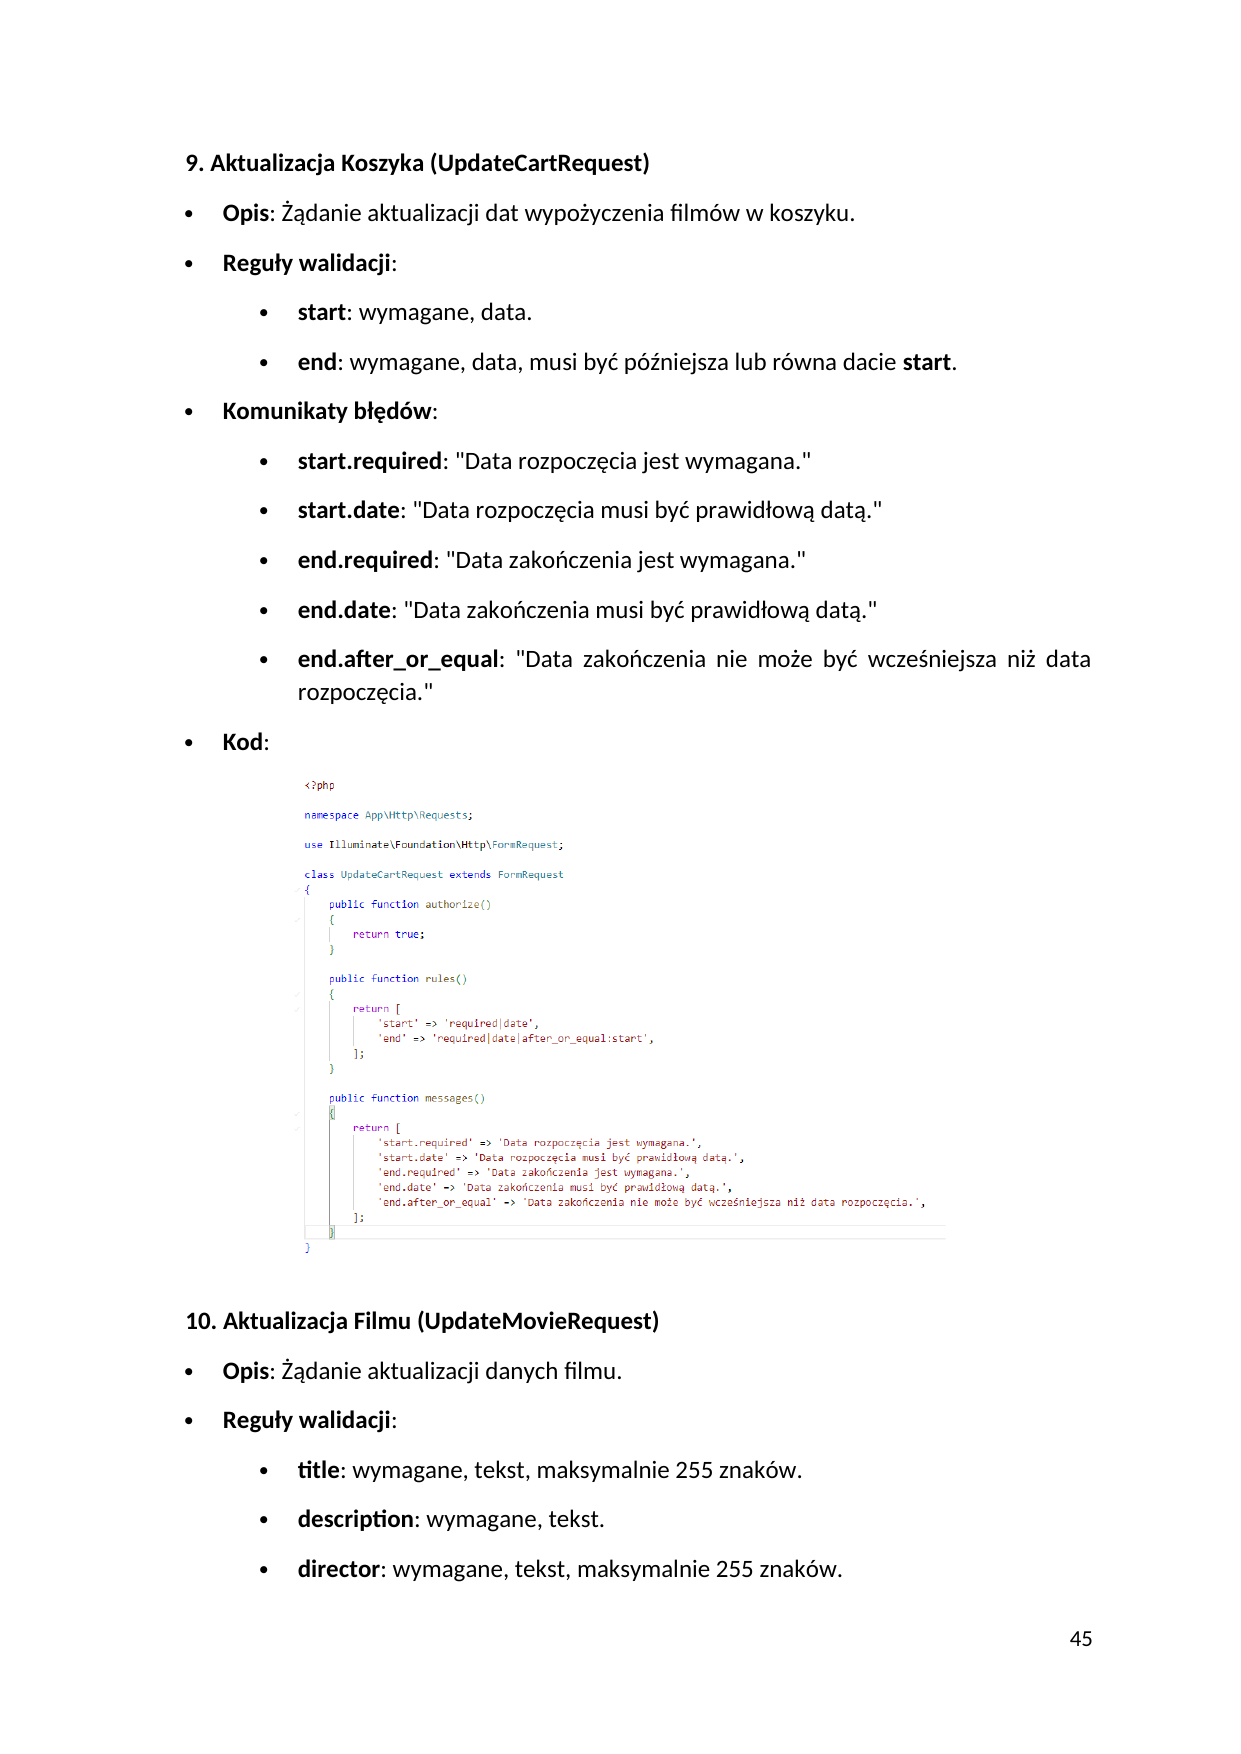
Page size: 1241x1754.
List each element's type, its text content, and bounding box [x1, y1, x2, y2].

list Opis: Żądanie aktualizacji dat wypożyczenia filmów w koszyku. [185, 197, 1093, 228]
list Reguły walidacji: [185, 1404, 1093, 1435]
list title: wymagane, tekst, maksymalnie 255 znaków. [260, 1454, 1093, 1484]
list Komunikaty błędów: [185, 396, 1093, 426]
list start.date: "Data rozpoczęcia musi być prawidłową datą." [260, 495, 1093, 525]
list end: wymagane, data, musi być późniejsza lub równa dacie start. [260, 346, 1093, 376]
list end.date: "Data zakończenia musi być prawidłową datą." [260, 594, 1093, 624]
list Opis: Żądanie aktualizacji danych filmu. [185, 1355, 1093, 1385]
list start.required: "Data rozpoczęcia jest wymagana." [260, 445, 1093, 476]
list end.required: "Data zakończenia jest wymagana." [260, 544, 1093, 575]
list Kod: [185, 726, 1093, 756]
list director: wymagane, tekst, maksymalnie 255 znaków. [260, 1553, 1093, 1584]
text 9. Aktualizacja Koszyka (UpdateCartRequest) [185, 148, 1093, 178]
list description: wymagane, tekst. [260, 1504, 1093, 1534]
list end.after_or_equal: "Data zakończenia nie może być wcześniejsza niż data rozpoczęcia." [260, 643, 1093, 707]
list Reguły walidacji: [185, 247, 1093, 277]
picture [294, 775, 946, 1287]
list start: wymagane, data. [260, 296, 1093, 327]
text 10. Aktualizacja Filmu (UpdateMovieRequest) [185, 1305, 1093, 1336]
